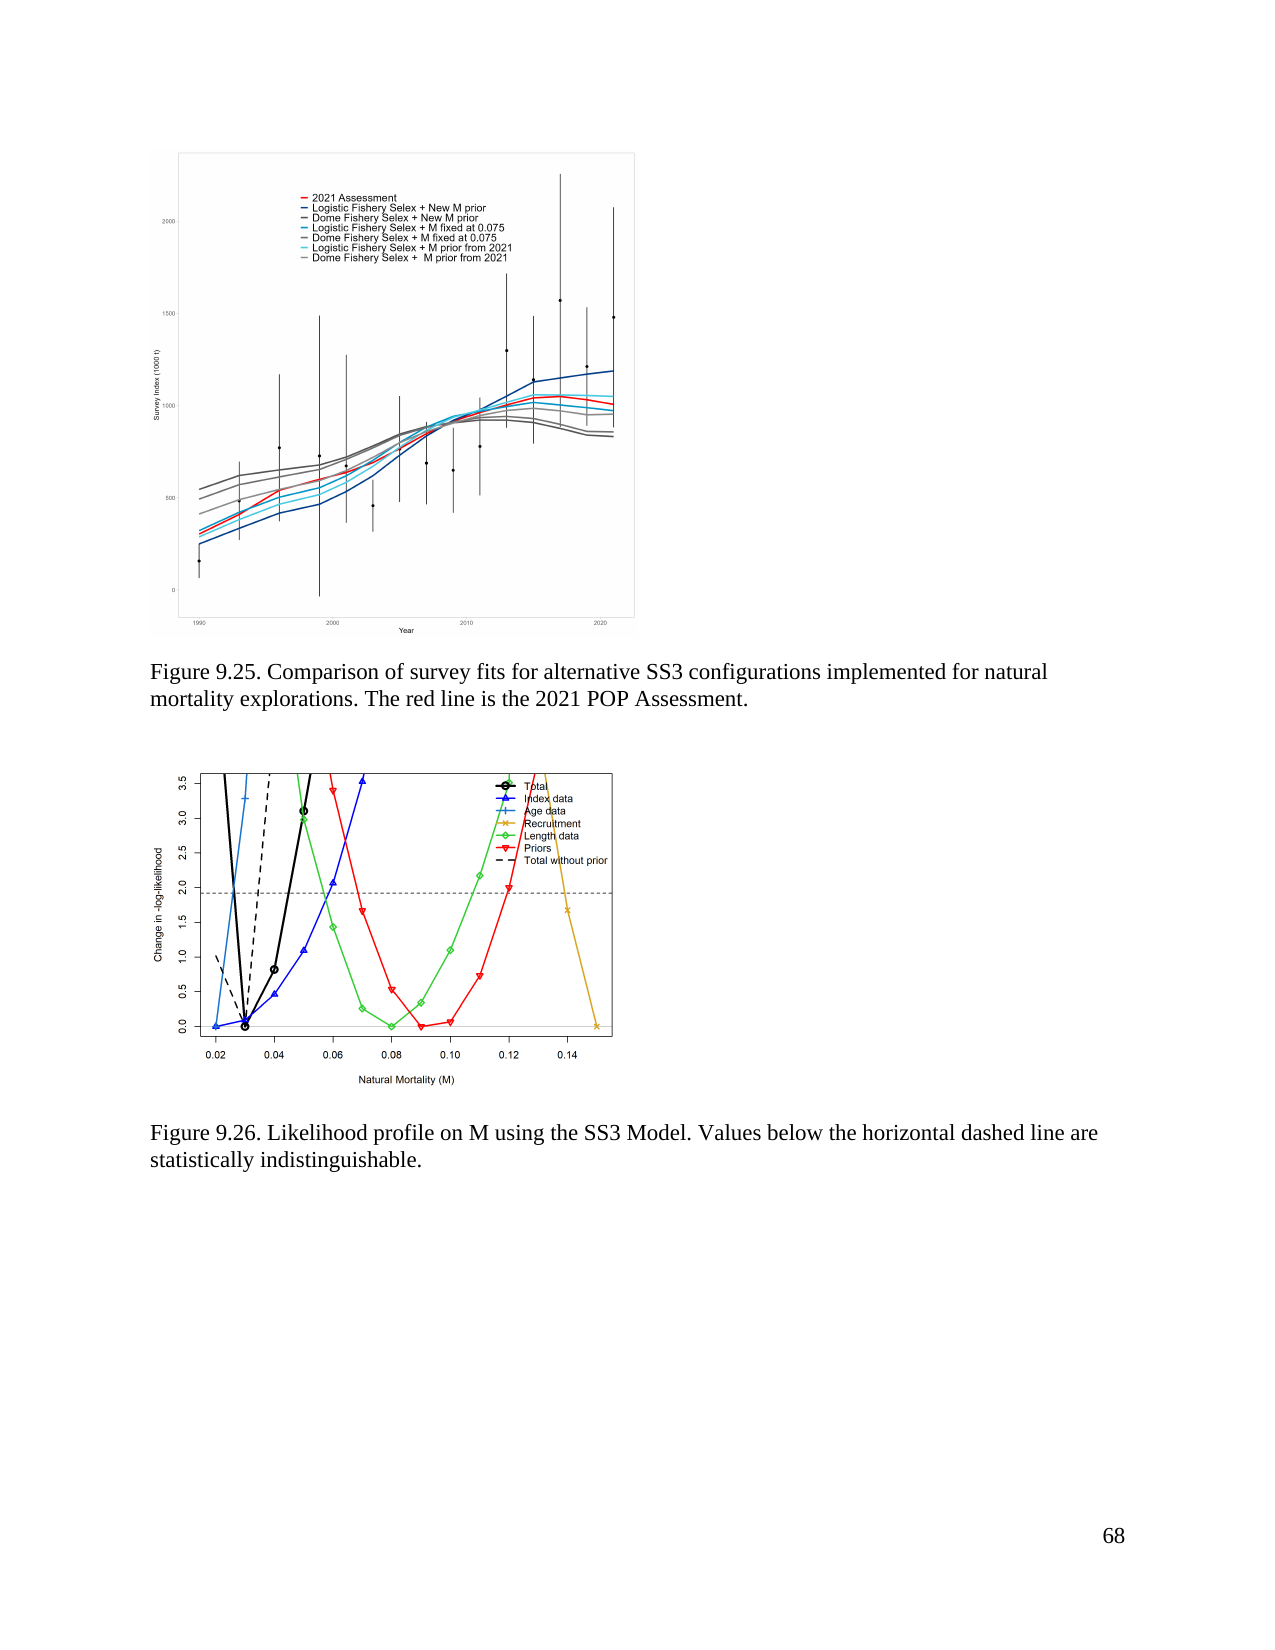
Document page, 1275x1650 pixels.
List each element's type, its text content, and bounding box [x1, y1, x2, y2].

text Figure 9.25. Comparison of survey fits for alternative SS3 configurations implemented for natural mortality explorations. The red line is the 2021 POP Assessment. [150, 658, 1125, 711]
text Figure 9.26. Likelihood profile on M using the SS3 Model. Values below the horizontal dashed line are statistically indistinguishable. [150, 1119, 1125, 1172]
picture [150, 150, 638, 638]
picture [150, 723, 638, 1099]
